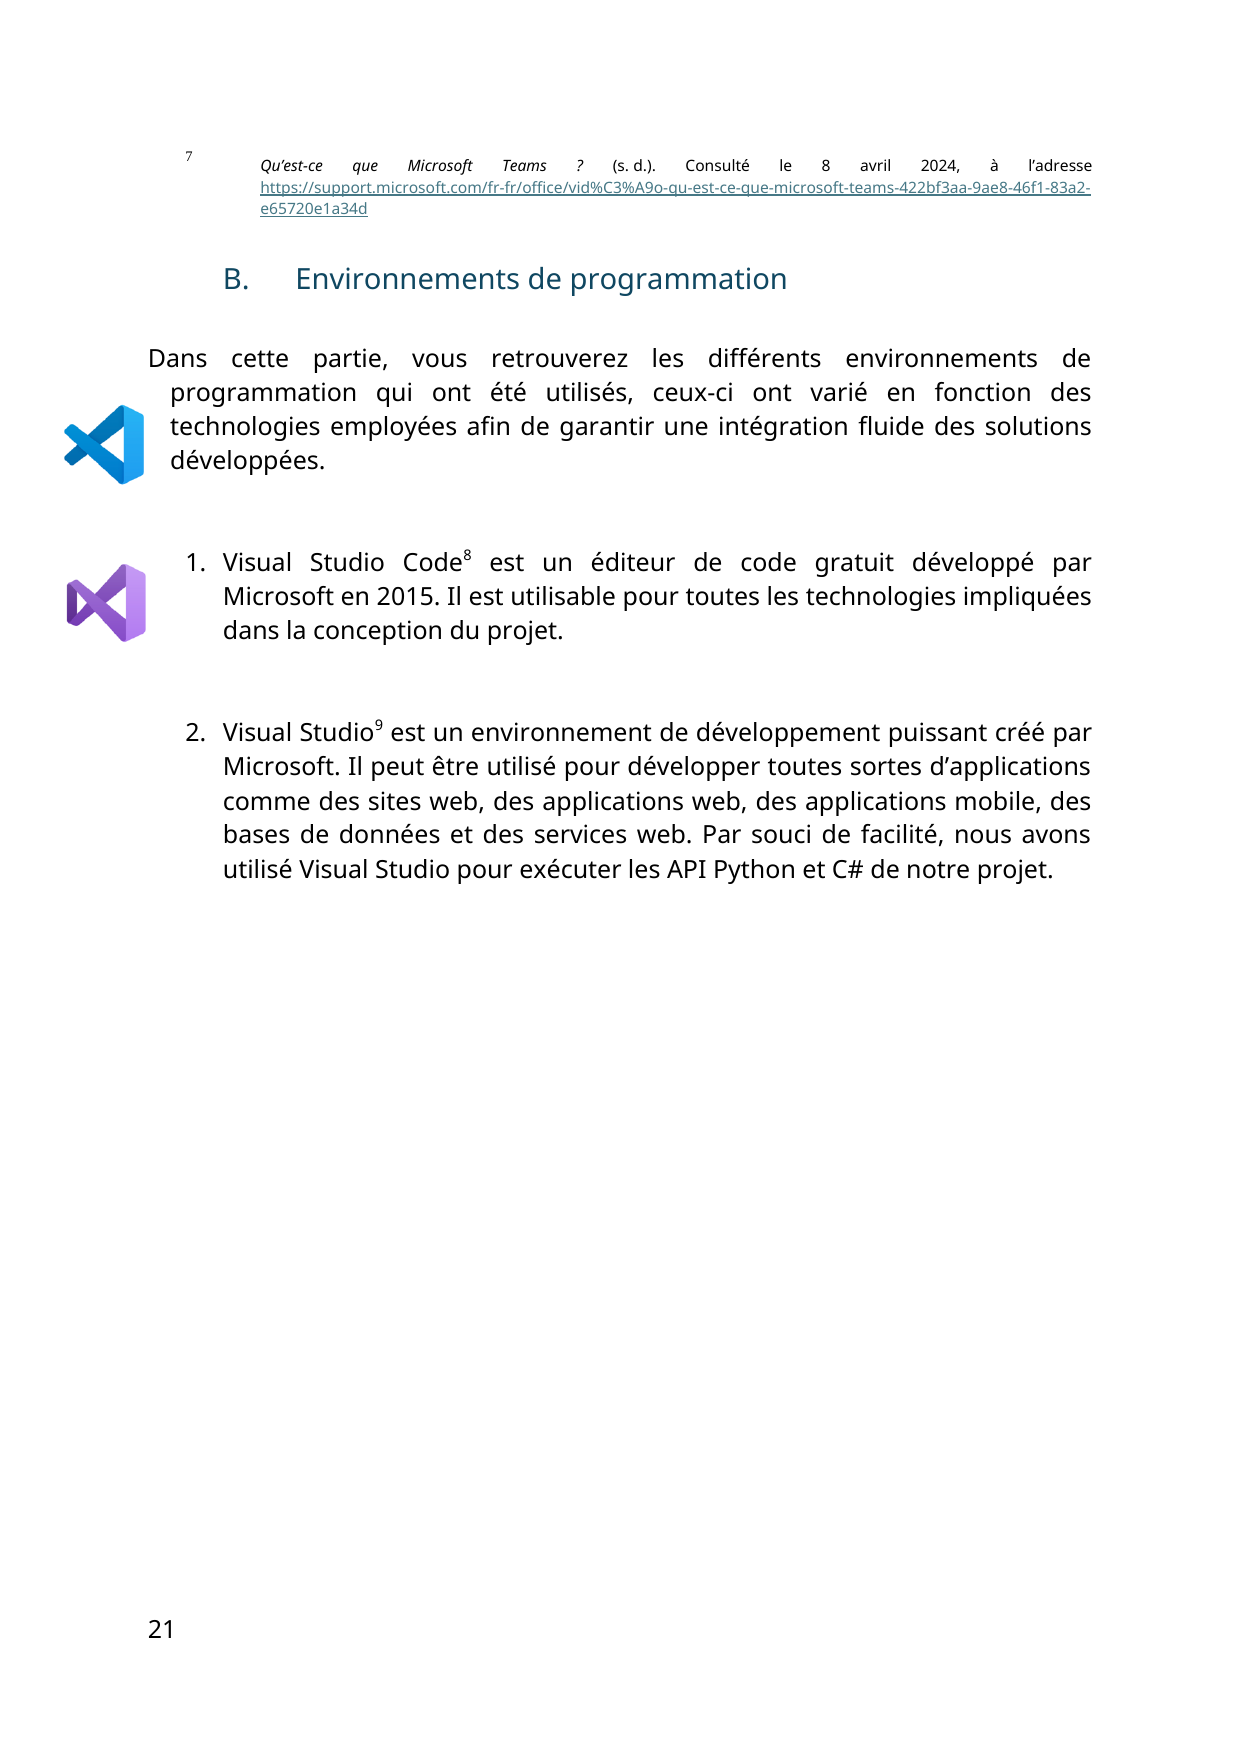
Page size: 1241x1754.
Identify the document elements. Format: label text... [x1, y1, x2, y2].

picture [56, 401, 152, 490]
picture [60, 556, 152, 645]
list Qu’est-ce que Microsoft Teams ? (s. d.). Consulté le 8 avril 2024, à l’adresse https://support.microsoft.com/fr-fr/office/vid%C3%A9o-qu-est-ce-que-microsoft-teams-422bf3aa-9ae8-46f1-83a2-e65720e1a34d [185, 148, 1093, 219]
subtitle Environnements de programmation [223, 258, 1093, 298]
text Dans cette partie, vous retrouverez les différents environnements de programmation qui ont été utilisés, ceux-ci ont varié en fonction des technologies employées afin de garantir une intégration fluide des solutions développées. [148, 340, 1093, 477]
list Visual Studio9 est un environnement de développement puissant créé par Microsoft. Il peut être utilisé pour développer toutes sortes d’applications comme des sites web, des applications web, des applications mobile, des bases de données et des services web. Par souci de facilité, nous avons utilisé Visual Studio pour exécuter les API Python et C# de notre projet. [185, 715, 1093, 885]
list Visual Studio Code8 est un éditeur de code gratuit développé par Microsoft en 2015. Il est utilisable pour toutes les technologies impliquées dans la conception du projet. [185, 545, 1093, 647]
